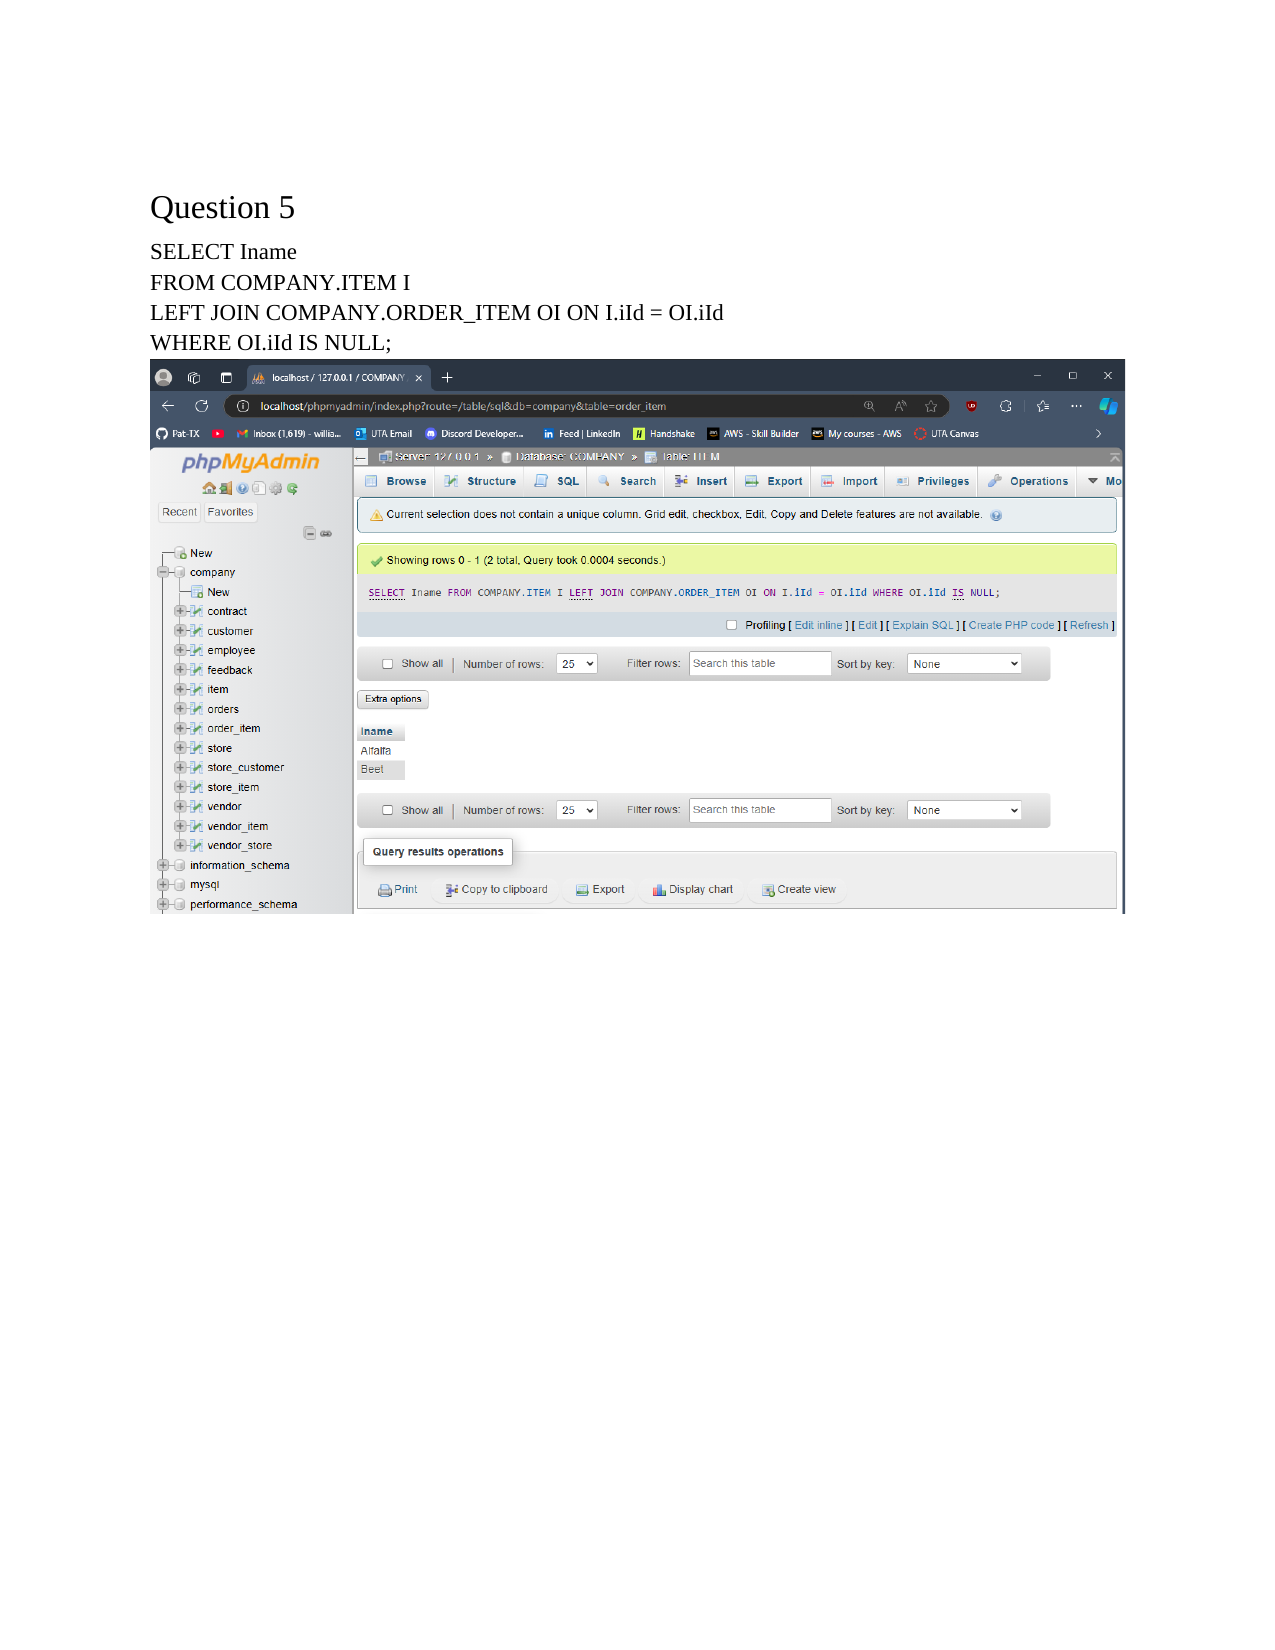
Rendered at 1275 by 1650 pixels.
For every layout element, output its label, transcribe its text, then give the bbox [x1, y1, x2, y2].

text WHERE OI.iId IS NULL; [150, 329, 1125, 355]
text SELECT Iname [150, 238, 1125, 265]
subtitle Question 5 [150, 187, 1125, 226]
text FROM COMPANY.ITEM I [150, 268, 1125, 295]
text LEFT JOIN COMPANY.ORDER_ITEM OI ON I.iId = OI.iId [150, 299, 1125, 325]
picture [150, 359, 1125, 914]
